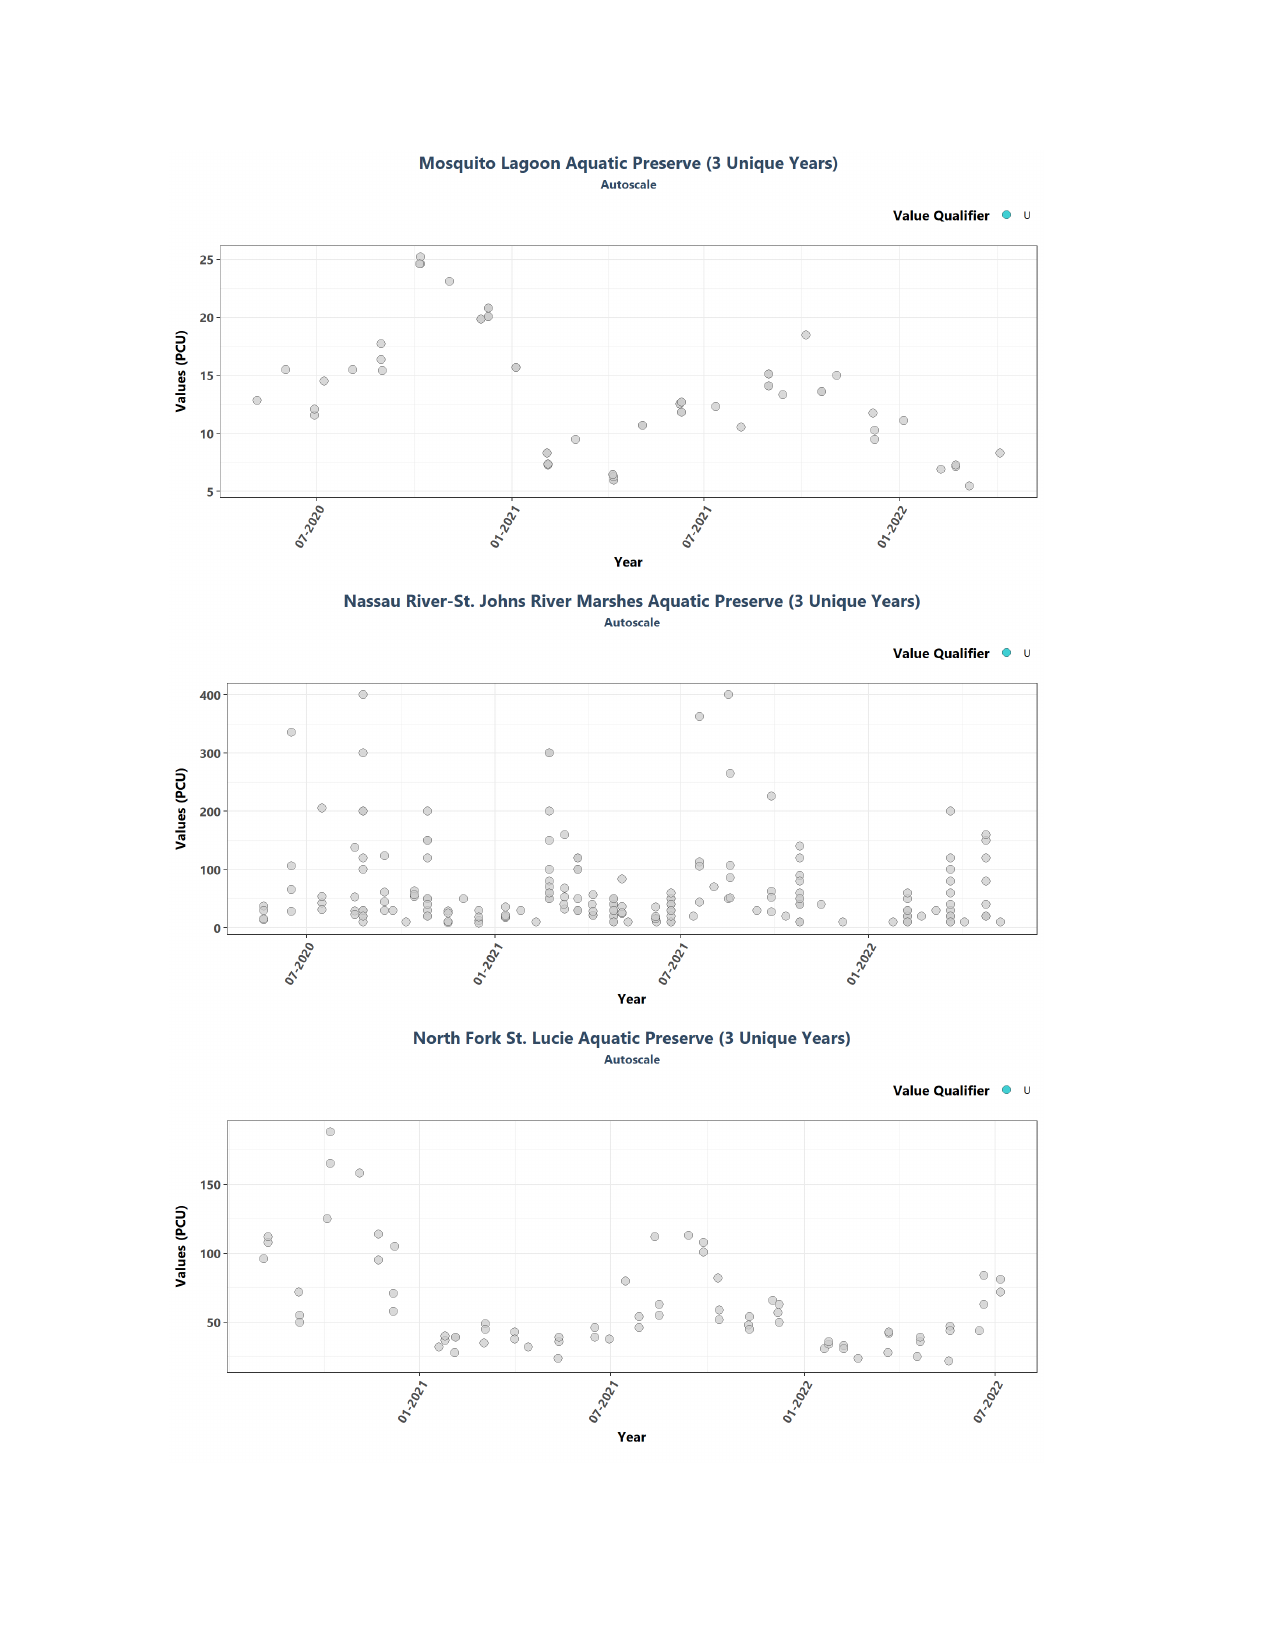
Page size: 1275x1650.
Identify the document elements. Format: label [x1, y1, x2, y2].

picture [168, 150, 1044, 1463]
